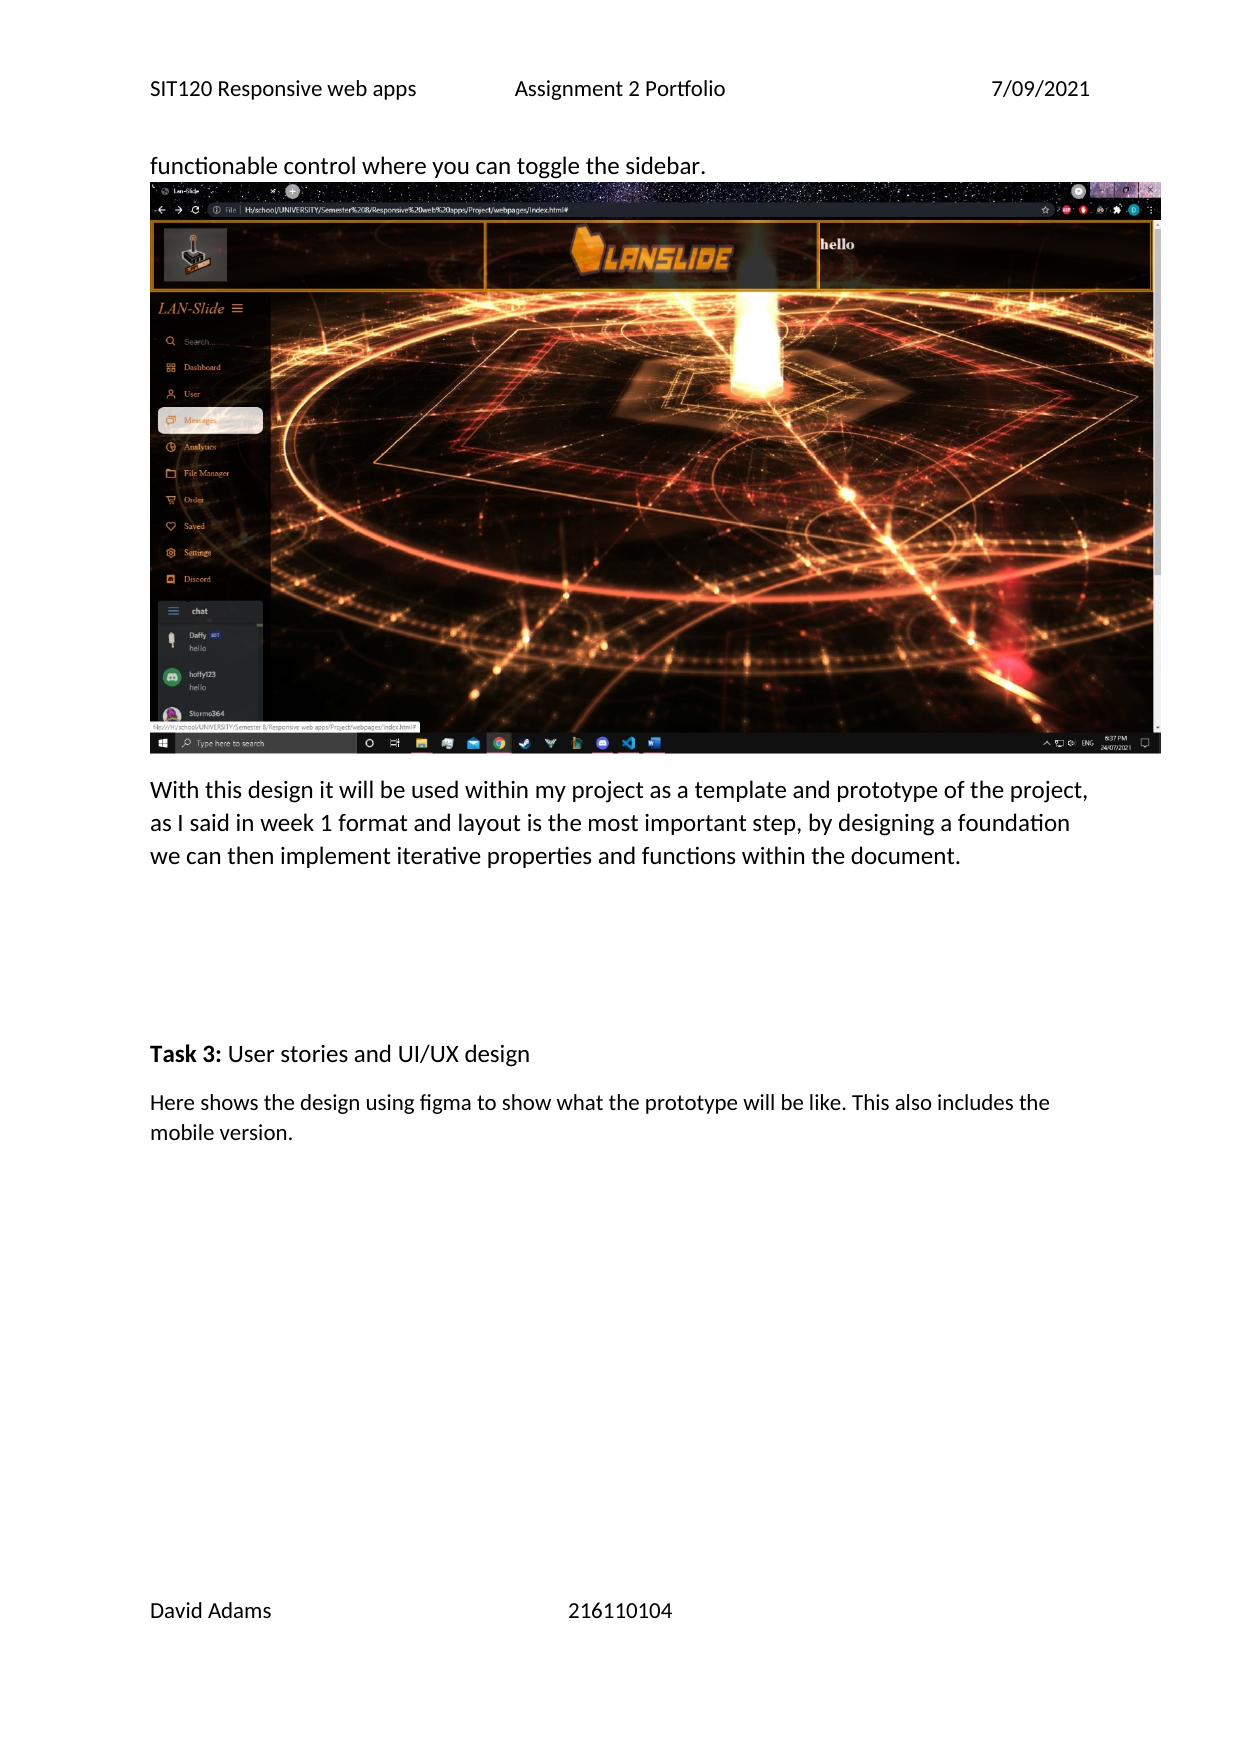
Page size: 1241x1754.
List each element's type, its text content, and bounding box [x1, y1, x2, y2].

text Task 3: User stories and UI/UX design [150, 1039, 1090, 1069]
picture [150, 182, 1161, 756]
text With this design it will be used within my project as a template and prototype of the project, as I said in week 1 format and layout is the most important step, by designing a foundation we can then implement iterative properties and functions within the document. [150, 774, 1090, 871]
text Here shows the design using figma to show what the prototype will be like. This also includes the mobile version. [150, 1088, 1090, 1146]
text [150, 150, 1090, 182]
